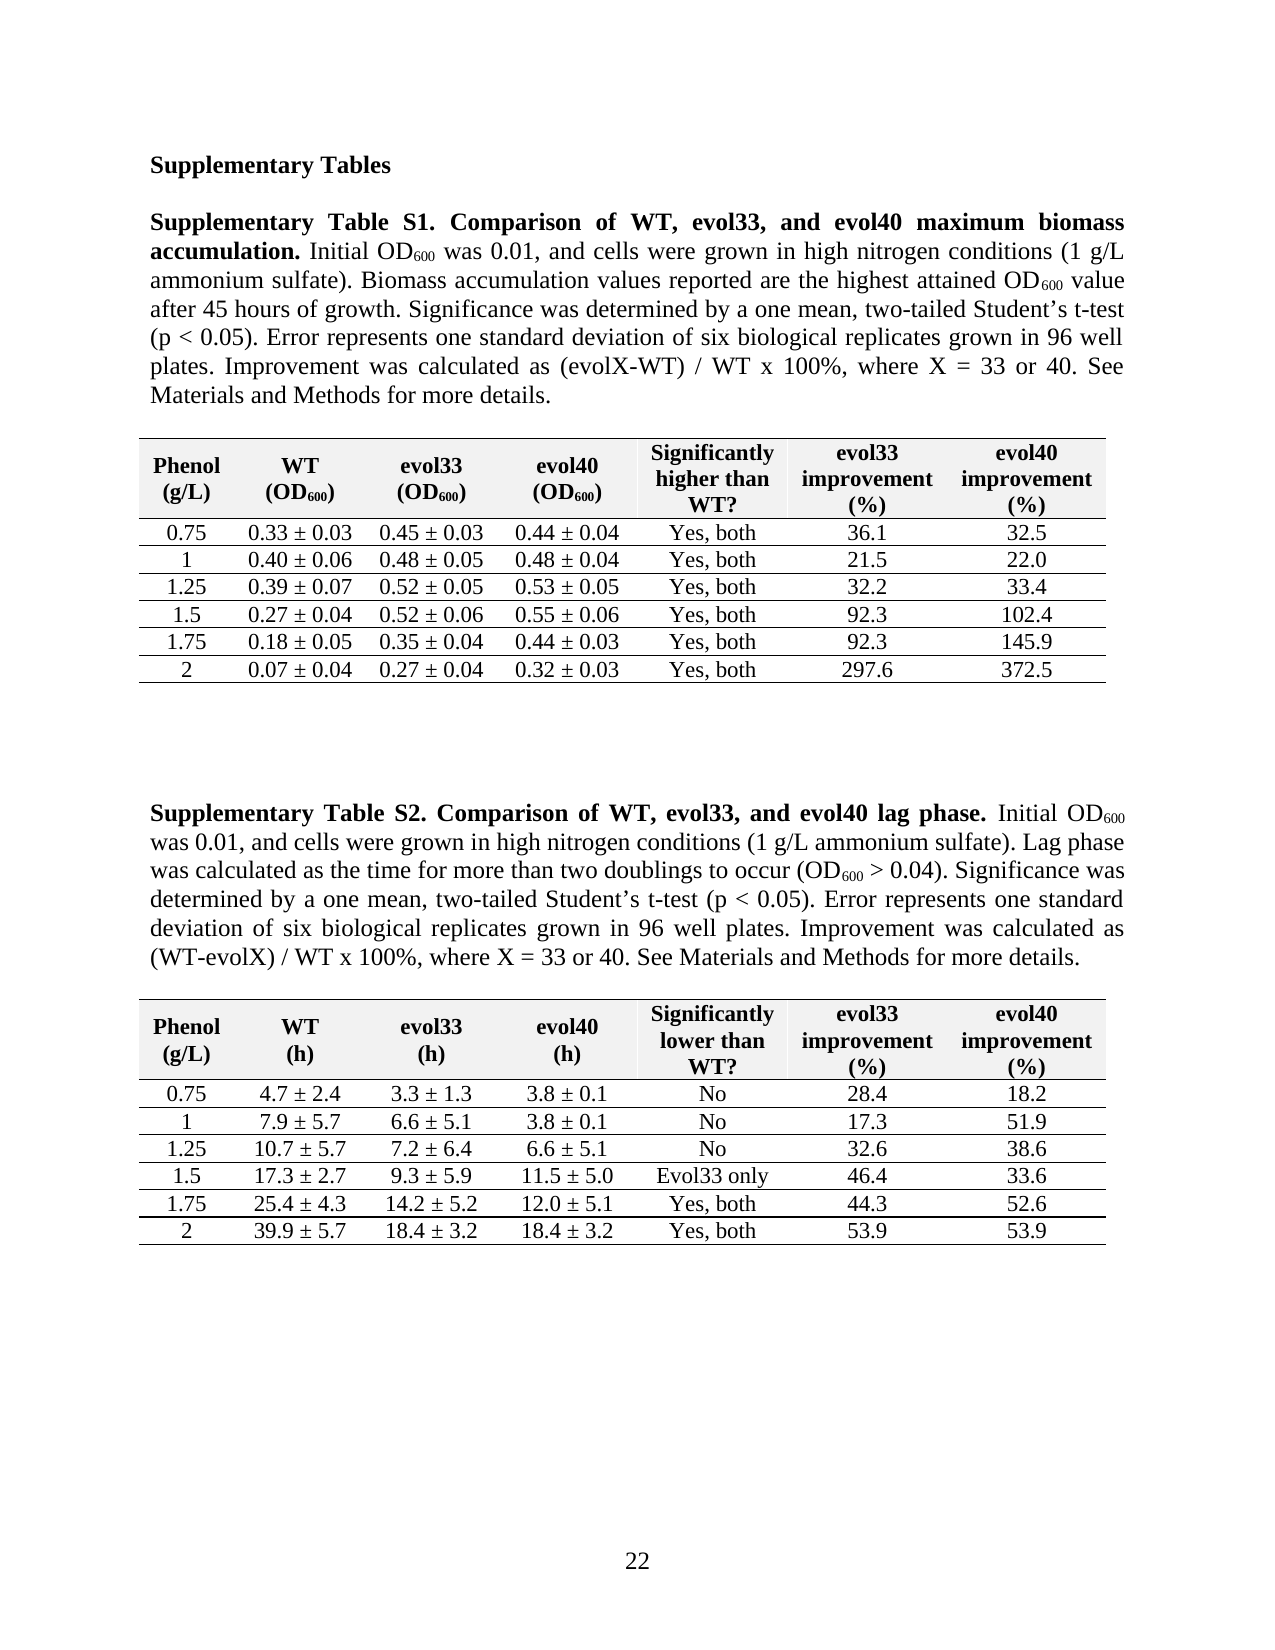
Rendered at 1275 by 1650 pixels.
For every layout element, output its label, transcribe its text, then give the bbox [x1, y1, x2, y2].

table_cell 0.55 ± 0.06 [497, 601, 637, 627]
text Supplementary Table S2. Comparison of WT, evol33, and evol40 lag phase. Initial OD600 was 0.01, and cells were grown in high nitrogen conditions (1 g/L ammonium sulfate). Lag phase was calculated as the time for more than two doublings to occur (OD600 > 0.04). Significance was determined by a one mean, two-tailed Student’s t-test (p < 0.05). Error represents one standard deviation of six biological replicates grown in 96 well plates. Improvement was calculated as (WT-evolX) / WT x 100%, where X = 33 or 40. See Materials and Methods for more details. [150, 798, 1125, 971]
table_cell 53.9 [947, 1218, 1106, 1244]
table_cell 18.4 ± 3.2 [366, 1218, 497, 1244]
table_cell Evol33 only [638, 1163, 787, 1189]
table_cell 28.4 [788, 1080, 947, 1107]
table_cell 1.5 [139, 1163, 234, 1189]
table_cell No [638, 1108, 787, 1134]
table_cell 53.9 [788, 1218, 947, 1244]
table_cell 33.6 [947, 1163, 1106, 1189]
table_cell 51.9 [947, 1108, 1106, 1134]
table_cell 0.32 ± 0.03 [497, 656, 637, 682]
table_cell 25.4 ± 4.3 [234, 1190, 366, 1216]
table_cell No [638, 1135, 787, 1162]
table_cell 0.44 ± 0.03 [497, 628, 637, 654]
table_cell 1 [139, 1108, 234, 1134]
text Supplementary Table S1. Comparison of WT, evol33, and evol40 maximum biomass accumulation. Initial OD600 was 0.01, and cells were grown in high nitrogen conditions (1 g/L ammonium sulfate). Biomass accumulation values reported are the highest attained OD600 value after 45 hours of growth. Significance was determined by a one mean, two-tailed Student’s t-test (p < 0.05). Error represents one standard deviation of six biological replicates grown in 96 well plates. Improvement was calculated as (evolX-WT) / WT x 100%, where X = 33 or 40. See Materials and Methods for more details. [150, 207, 1125, 409]
table_cell 0.18 ± 0.05 [234, 628, 366, 654]
table_cell 102.4 [947, 601, 1106, 627]
table_cell 1.75 [139, 628, 234, 654]
table_cell 3.3 ± 1.3 [366, 1080, 497, 1107]
table_cell Yes, both [638, 628, 787, 654]
table_cell 0.53 ± 0.05 [497, 574, 637, 600]
table_cell 92.3 [788, 601, 947, 627]
table_header evol40 improvement (%) [947, 439, 1106, 518]
table_cell 7.9 ± 5.7 [234, 1108, 366, 1134]
table_cell 1.25 [139, 574, 234, 600]
table_header WT (OD600) [234, 439, 366, 518]
table_cell 52.6 [947, 1190, 1106, 1216]
table_cell 44.3 [788, 1190, 947, 1216]
table_header Significantly lower than WT? [638, 1000, 787, 1079]
table_cell 0.27 ± 0.04 [366, 656, 497, 682]
table_cell Yes, both [638, 656, 787, 682]
table_cell Yes, both [638, 519, 787, 545]
table_cell 36.1 [788, 519, 947, 545]
table_cell 9.3 ± 5.9 [366, 1163, 497, 1189]
table_cell 4.7 ± 2.4 [234, 1080, 366, 1107]
table_cell 145.9 [947, 628, 1106, 654]
table_cell 0.75 [139, 1080, 234, 1107]
table_cell 21.5 [788, 546, 947, 572]
table_cell 0.48 ± 0.04 [497, 546, 637, 572]
table_cell 11.5 ± 5.0 [497, 1163, 637, 1189]
table_cell 0.45 ± 0.03 [366, 519, 497, 545]
table_cell 0.39 ± 0.07 [234, 574, 366, 600]
table_cell 17.3 ± 2.7 [234, 1163, 366, 1189]
table_cell 18.2 [947, 1080, 1106, 1107]
table_cell 1.5 [139, 601, 234, 627]
table_cell 3.8 ± 0.1 [497, 1080, 637, 1107]
table_header Significantly higher than WT? [638, 439, 787, 518]
table_header evol40 improvement (%) [947, 1000, 1106, 1079]
table_cell 6.6 ± 5.1 [497, 1135, 637, 1162]
table_cell 0.52 ± 0.05 [366, 574, 497, 600]
table_cell 12.0 ± 5.1 [497, 1190, 637, 1216]
table_cell 10.7 ± 5.7 [234, 1135, 366, 1162]
table_cell Yes, both [638, 601, 787, 627]
table_cell 32.2 [788, 574, 947, 600]
table_cell 0.35 ± 0.04 [366, 628, 497, 654]
table_cell 1 [139, 546, 234, 572]
table_cell Yes, both [638, 1190, 787, 1216]
table_cell 6.6 ± 5.1 [366, 1108, 497, 1134]
table_cell 297.6 [788, 656, 947, 682]
table_cell 0.52 ± 0.06 [366, 601, 497, 627]
table_cell 0.75 [139, 519, 234, 545]
table_cell No [638, 1080, 787, 1107]
table_cell 3.8 ± 0.1 [497, 1108, 637, 1134]
table_header evol40 (OD600) [497, 439, 637, 518]
table_cell 0.40 ± 0.06 [234, 546, 366, 572]
table_cell 38.6 [947, 1135, 1106, 1162]
table_cell 2 [139, 656, 234, 682]
table_cell 0.33 ± 0.03 [234, 519, 366, 545]
table_cell 22.0 [947, 546, 1106, 572]
table_header evol33 (h) [366, 1000, 497, 1079]
table_cell 33.4 [947, 574, 1106, 600]
text Supplementary Tables [150, 150, 1125, 179]
table_cell 32.5 [947, 519, 1106, 545]
table_cell Yes, both [638, 1218, 787, 1244]
table_cell 14.2 ± 5.2 [366, 1190, 497, 1216]
table_cell 372.5 [947, 656, 1106, 682]
table_cell 1.75 [139, 1190, 234, 1216]
table_header evol33 improvement (%) [788, 439, 947, 518]
table_cell Yes, both [638, 574, 787, 600]
table_cell 1.25 [139, 1135, 234, 1162]
table_cell 39.9 ± 5.7 [234, 1218, 366, 1244]
table_header evol33 improvement (%) [788, 1000, 947, 1079]
table_cell 0.44 ± 0.04 [497, 519, 637, 545]
table_cell 18.4 ± 3.2 [497, 1218, 637, 1244]
table_cell 0.07 ± 0.04 [234, 656, 366, 682]
table_cell Yes, both [638, 546, 787, 572]
table_header Phenol (g/L) [139, 439, 234, 518]
table_header Phenol (g/L) [139, 1000, 234, 1079]
table_cell 92.3 [788, 628, 947, 654]
table_cell 0.27 ± 0.04 [234, 601, 366, 627]
table_header WT (h) [234, 1000, 366, 1079]
table_cell 0.48 ± 0.05 [366, 546, 497, 572]
table_cell 7.2 ± 6.4 [366, 1135, 497, 1162]
table_cell 46.4 [788, 1163, 947, 1189]
table_cell 32.6 [788, 1135, 947, 1162]
table_cell 2 [139, 1218, 234, 1244]
table_header evol33 (OD600) [366, 439, 497, 518]
table_header evol40 (h) [497, 1000, 637, 1079]
table_cell 17.3 [788, 1108, 947, 1134]
